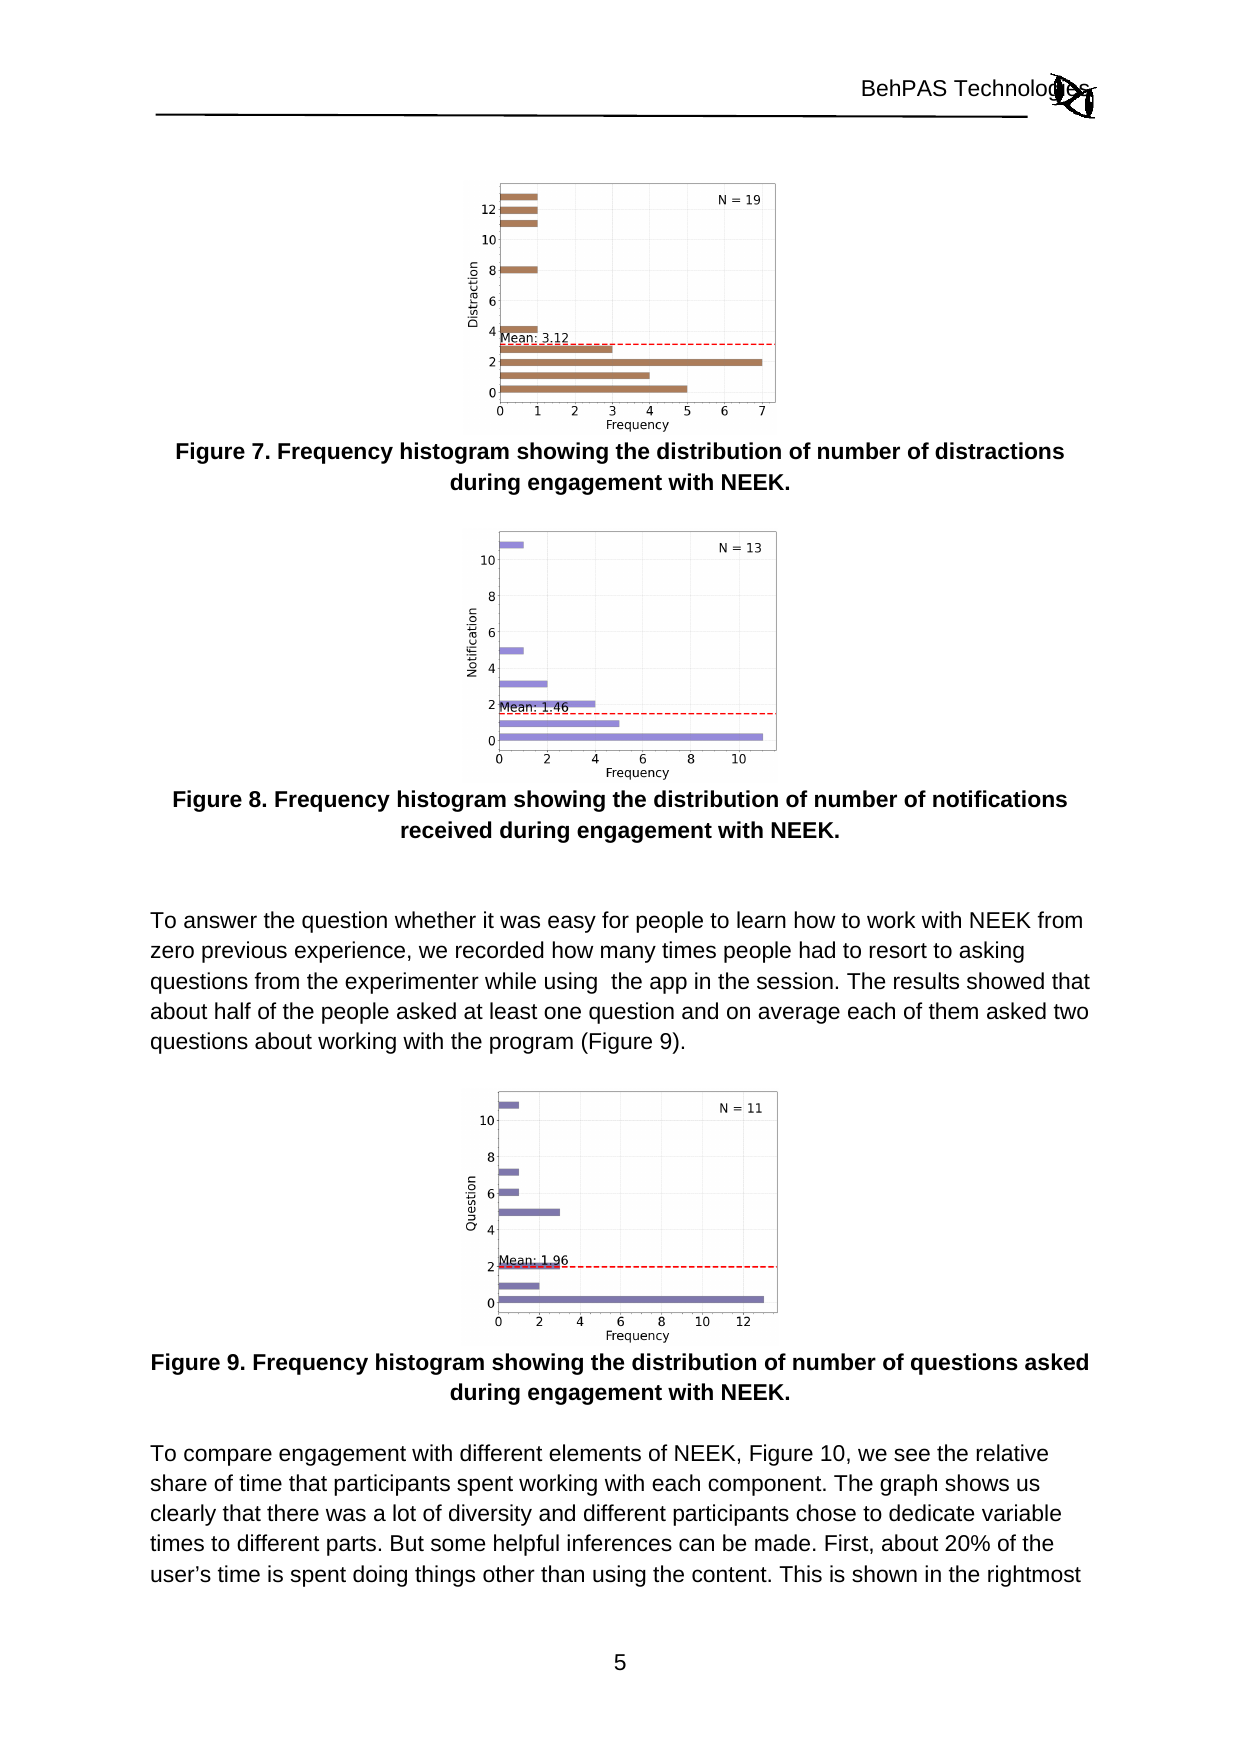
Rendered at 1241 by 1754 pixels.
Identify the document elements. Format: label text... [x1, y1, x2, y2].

text To answer the question whether it was easy for people to learn how to work with NEEK from zero previous experience, we recorded how many times people had to resort to asking questions from the experimenter while using the app in the session. The results showed that about half of the people asked at least one question and on average each of them asked two questions about working with the program (Figure 9). [150, 907, 1090, 1054]
text Figure 7. Frequency histogram showing the distribution of number of distractions during engagement with NEEK. [150, 438, 1090, 495]
text Figure 8. Frequency histogram showing the distribution of number of notifications received during engagement with NEEK. [150, 786, 1090, 843]
picture [461, 1088, 780, 1346]
text Figure 9. Frequency histogram showing the distribution of number of questions asked during engagement with NEEK. [150, 1349, 1090, 1406]
picture [1033, 63, 1105, 128]
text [150, 1440, 1090, 1587]
picture [462, 528, 779, 783]
picture [463, 180, 778, 435]
